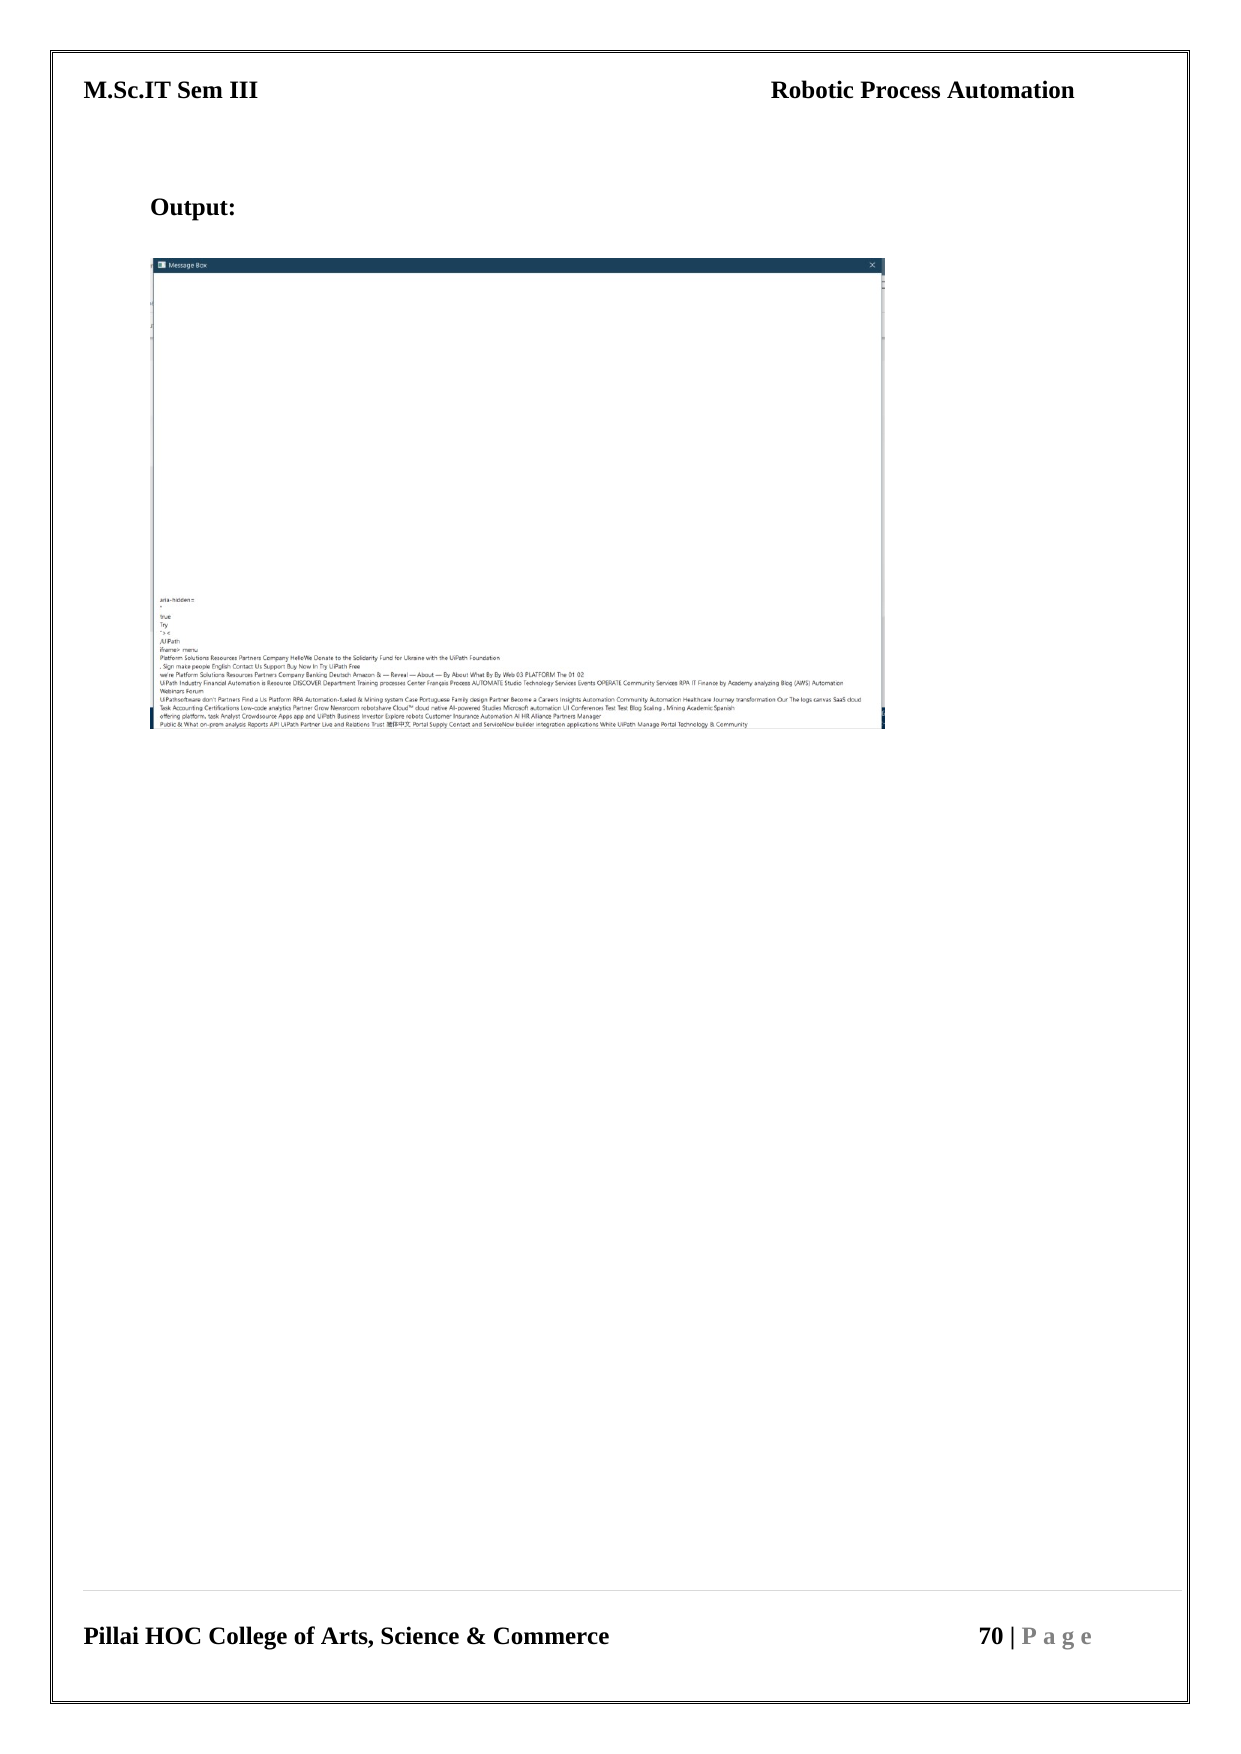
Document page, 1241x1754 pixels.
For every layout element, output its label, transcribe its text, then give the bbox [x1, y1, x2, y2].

picture [150, 258, 885, 729]
text Output: [150, 192, 1182, 221]
